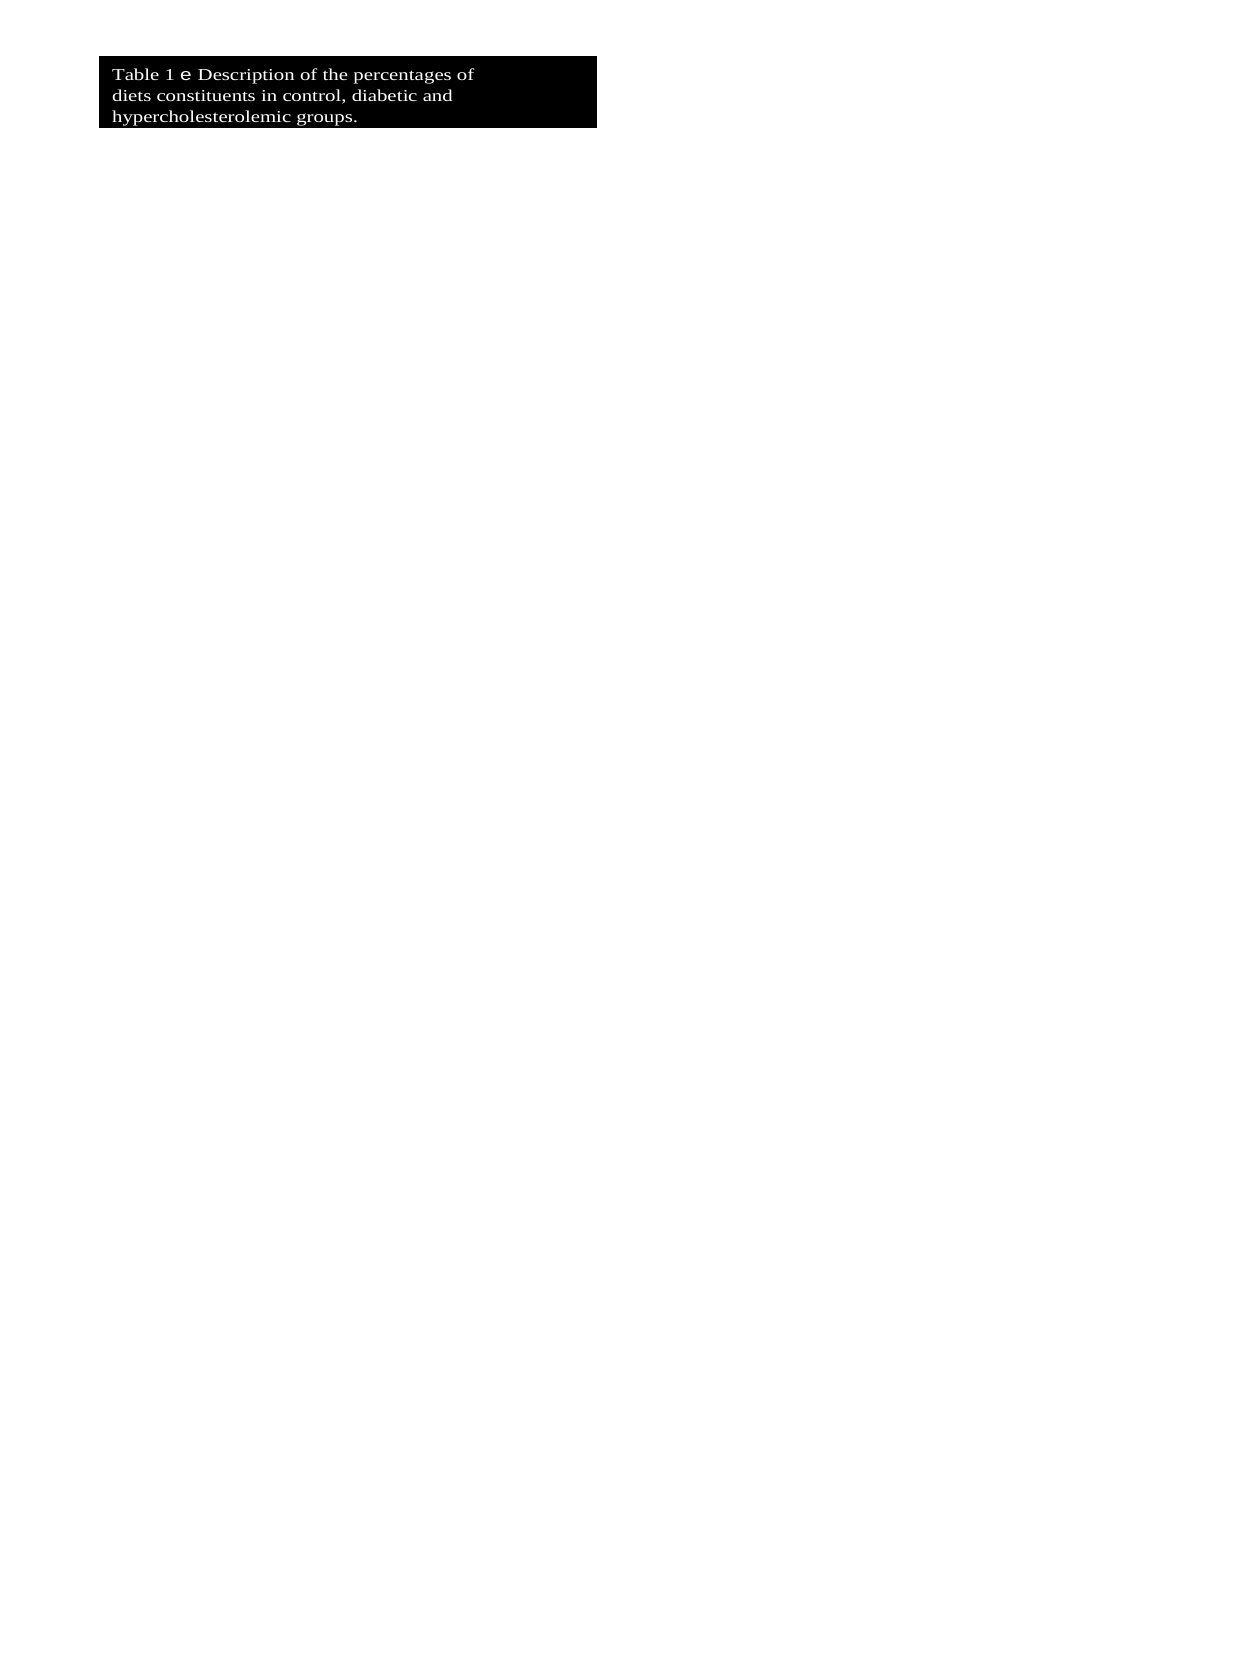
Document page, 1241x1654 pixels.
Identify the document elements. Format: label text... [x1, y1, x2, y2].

table_header Table 1 e Description of the percentages of diets constituents in control, diabetic and hypercholesterolemic groups. [99, 56, 597, 128]
